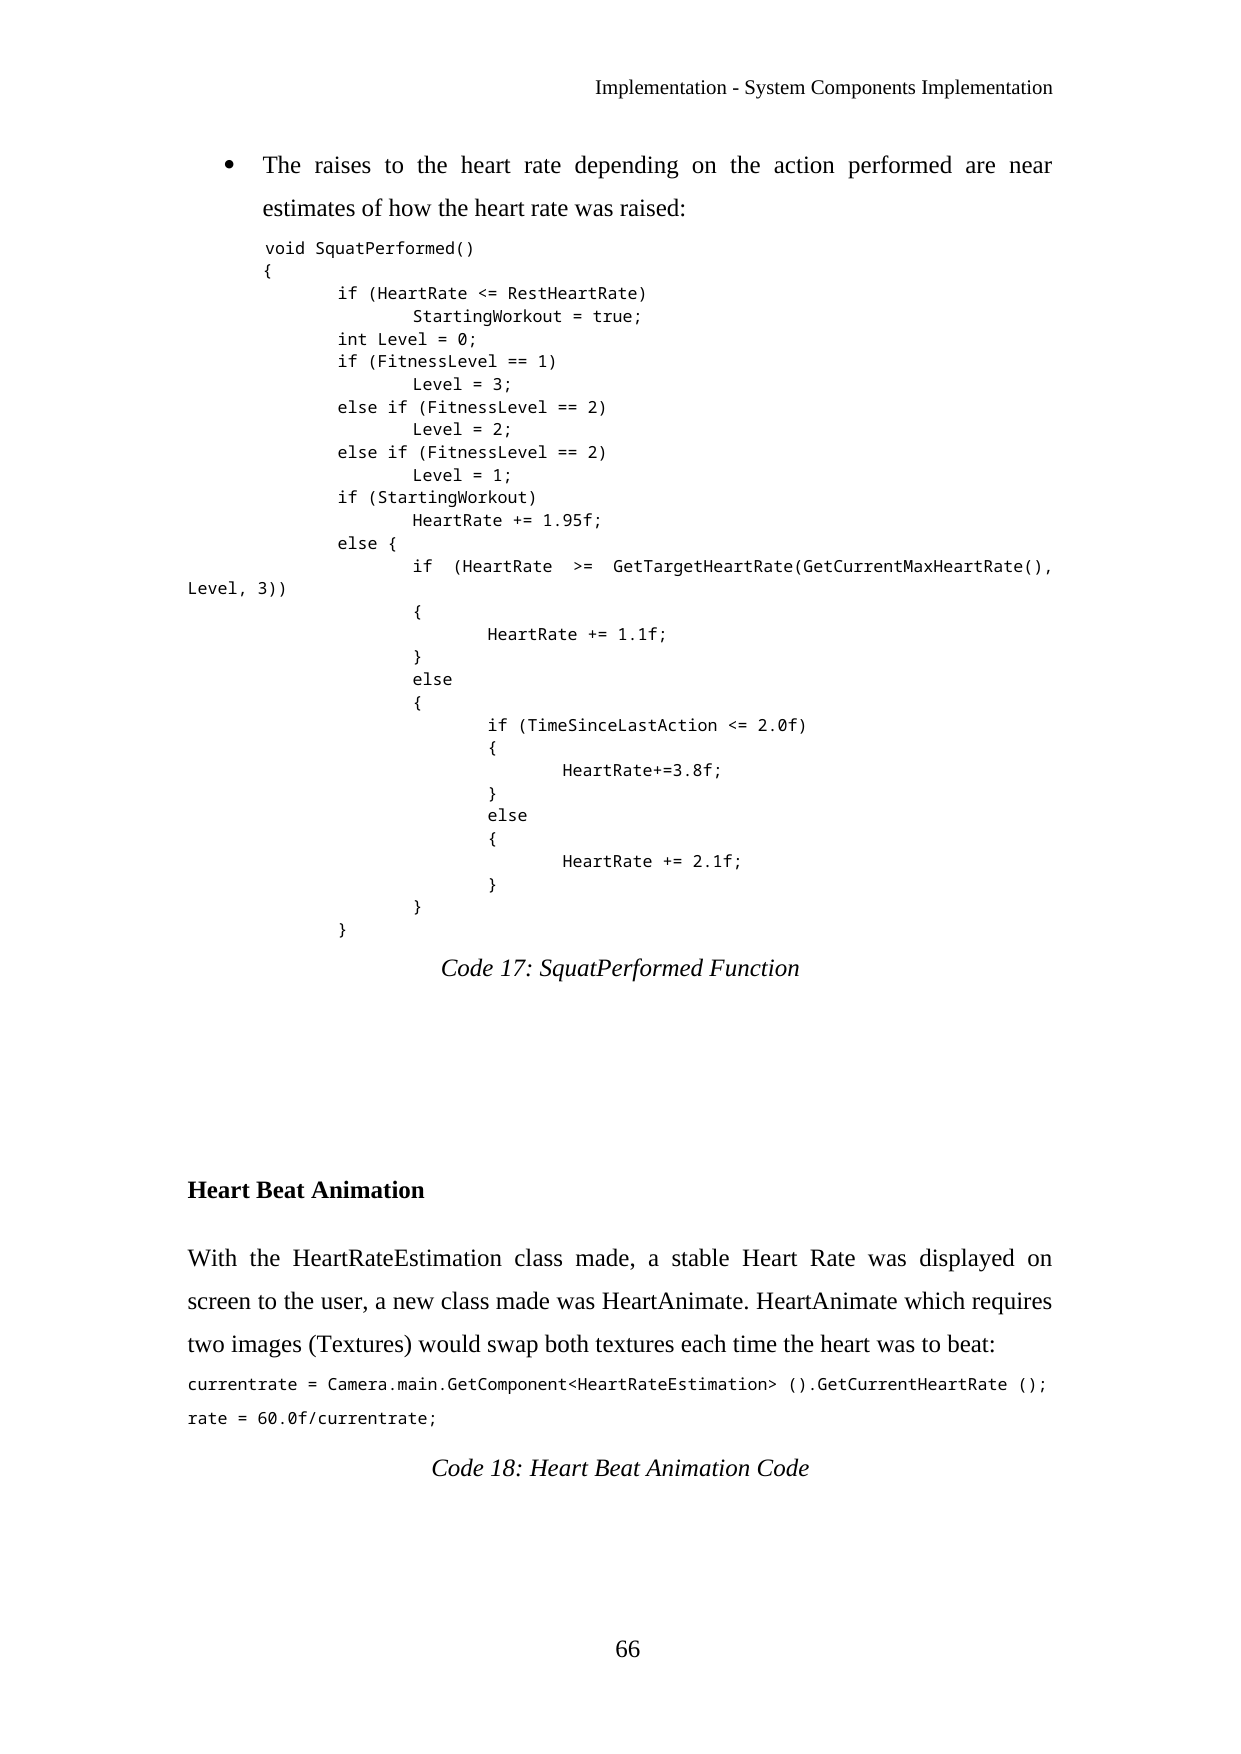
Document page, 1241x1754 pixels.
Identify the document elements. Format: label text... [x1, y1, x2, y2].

text if (HeartRate <= RestHeartRate) [187, 282, 1053, 304]
subtitle Heart Beat Animation [187, 1175, 1053, 1204]
text { [187, 690, 1053, 713]
text HeartRate+=3.8f; [187, 758, 1053, 781]
text currentrate = Camera.main.GetComponent<HeartRateEstimation> ().GetCurrentHeartRate (); [187, 1373, 1053, 1395]
text Level = 3; [187, 372, 1053, 395]
text { [187, 736, 1053, 758]
text { [187, 827, 1053, 849]
text rate = 60.0f/currentrate; [187, 1407, 1053, 1429]
text if (TimeSinceLastAction <= 2.0f) [187, 713, 1053, 736]
text } [187, 917, 1053, 940]
text { [187, 259, 1053, 282]
text Level = 1; [187, 463, 1053, 486]
text if (StartingWorkout) [187, 486, 1053, 509]
text int Level = 0; [187, 327, 1053, 350]
text } [187, 895, 1053, 917]
text else [187, 804, 1053, 827]
text StartingWorkout = true; [187, 304, 1053, 327]
text With the HeartRateEstimation class made, a stable Heart Rate was displayed on screen to the user, a new class made was HeartAnimate. HeartAnimate which requires two images (Textures) would swap both textures each time the heart was to beat: [187, 1243, 1053, 1358]
text if (FitnessLevel == 1) [187, 350, 1053, 372]
text else [187, 668, 1053, 690]
list The raises to the heart rate depending on the action performed are near estimates of how the heart rate was raised: [225, 150, 1053, 222]
text Level = 2; [187, 418, 1053, 441]
text else if (FitnessLevel == 2) [187, 395, 1053, 418]
text HeartRate += 2.1f; [187, 849, 1053, 872]
text else { [187, 531, 1053, 554]
text void SquatPerformed() [187, 236, 1053, 259]
text } [187, 781, 1053, 804]
text } [187, 872, 1053, 895]
text } [187, 645, 1053, 668]
text HeartRate += 1.1f; [187, 622, 1053, 645]
text HeartRate += 1.95f; [187, 509, 1053, 531]
text { [187, 599, 1053, 622]
text if (HeartRate >= GetTargetHeartRate(GetCurrentMaxHeartRate(), Level, 3)) [187, 554, 1053, 599]
text else if (FitnessLevel == 2) [187, 441, 1053, 463]
